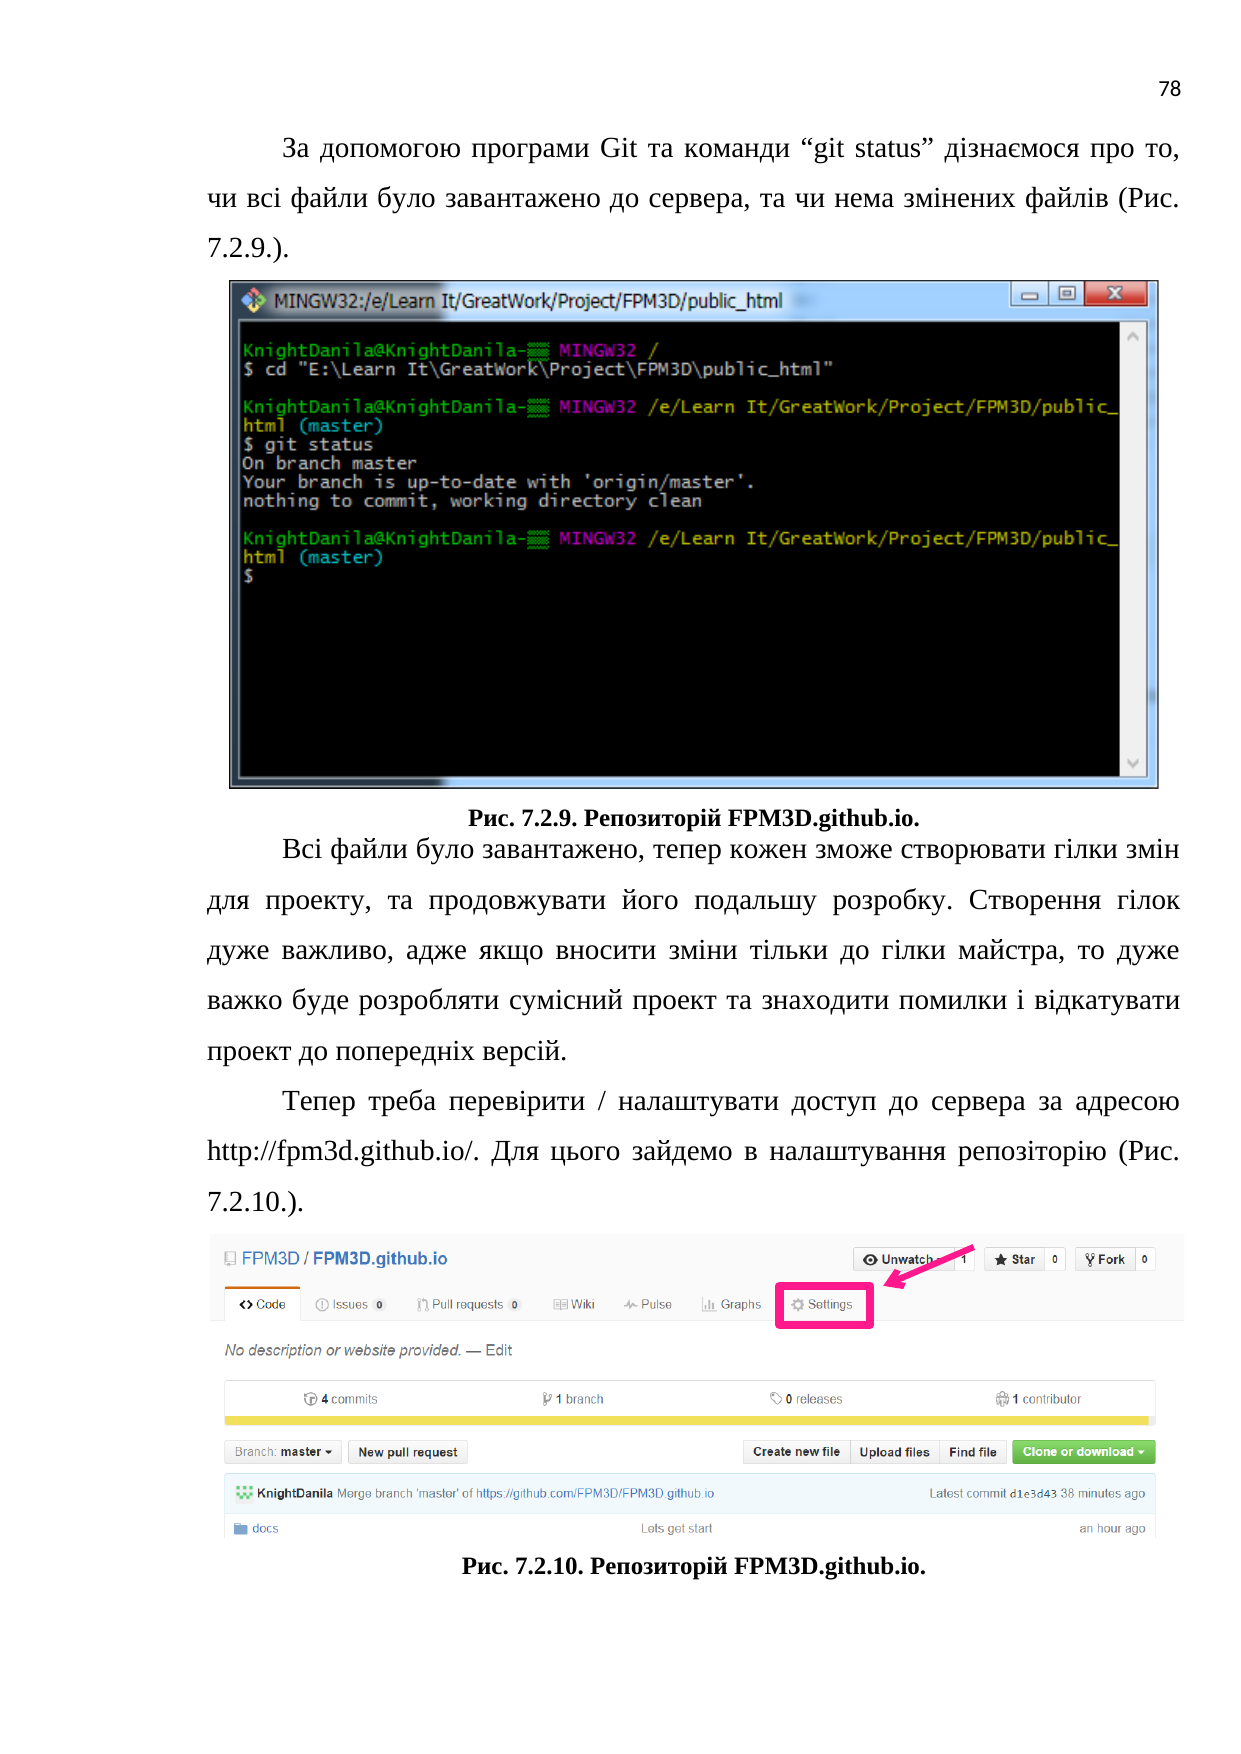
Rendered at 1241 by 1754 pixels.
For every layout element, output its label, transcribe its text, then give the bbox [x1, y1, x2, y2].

text За допомогою програми Git та команди “git status” дізнаємося про то, чи всі файли було завантажено до сервера, та чи нема змінених файлів (Рис. 7.2.9.). [207, 130, 1181, 264]
picture [209, 1234, 1185, 1538]
picture [229, 280, 1159, 789]
text Всі файли було завантажено, тепер кожен зможе створювати гілки змін для проекту, та продовжувати його подальшу розробку. Створення гілок дуже важливо, адже якщо вносити зміни тільки до гілки майстра, то дуже важко буде розробляти сумісний проект та знаходити помилки і відкатувати проект до попередніх версій. [207, 832, 1181, 1066]
text Рис. 7.2.9. Репозиторій FPM3D.github.io. [207, 803, 1181, 832]
text Рис. 7.2.10. Репозиторій FPM3D.github.io. [207, 1551, 1181, 1580]
